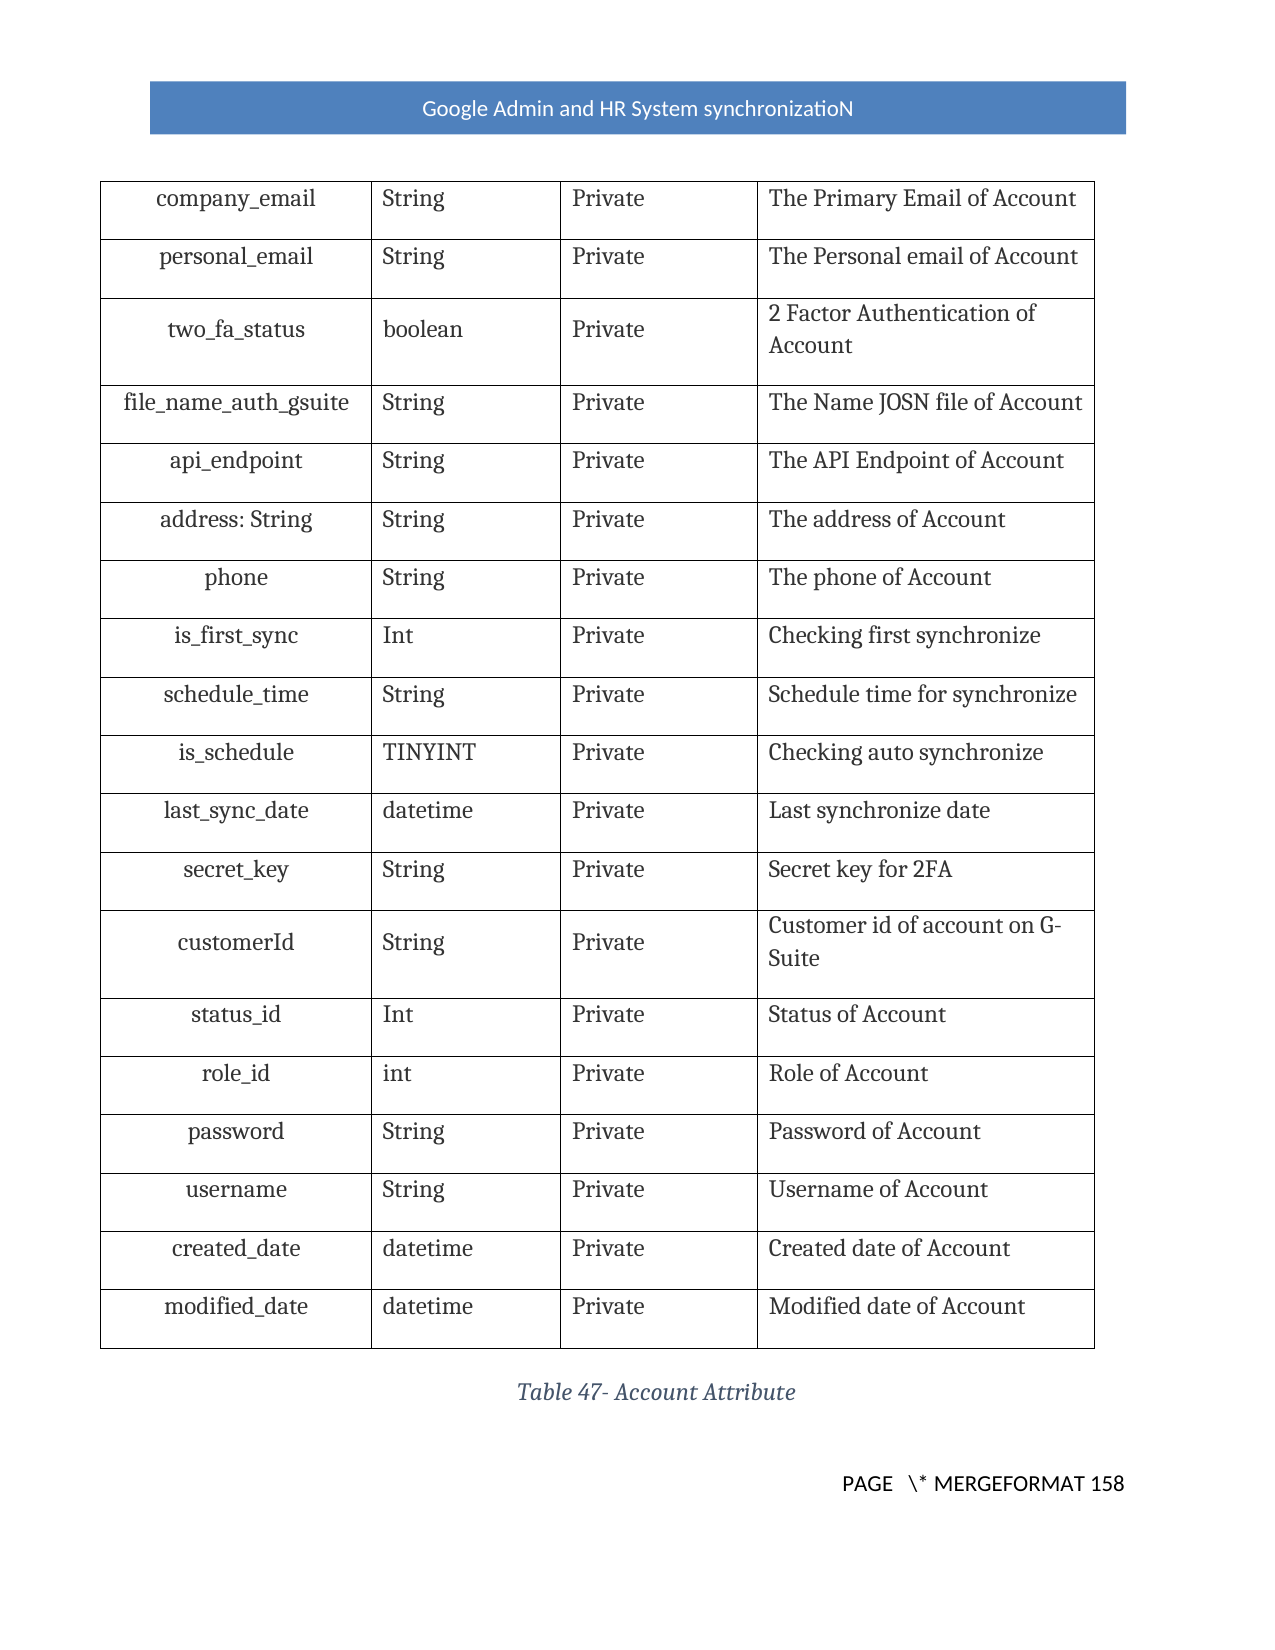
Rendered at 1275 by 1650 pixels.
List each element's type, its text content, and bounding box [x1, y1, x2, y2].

table_cell Customer id of account on G-Suite [758, 911, 1094, 997]
table_cell String [372, 678, 560, 735]
table_cell Private [561, 561, 757, 618]
table_cell api_endpoint [101, 444, 371, 502]
table_cell Private [561, 619, 757, 677]
table_cell Int [372, 619, 560, 677]
table_cell The phone of Account [758, 561, 1094, 618]
table_cell String [372, 1174, 560, 1231]
table_cell Private [561, 794, 757, 852]
table_cell last_sync_date [101, 794, 371, 852]
table_cell String [372, 911, 560, 997]
table_cell The Personal email of Account [758, 240, 1094, 297]
table_cell modified_date [101, 1290, 371, 1347]
table_cell Password of Account [758, 1115, 1094, 1172]
table_cell Private [561, 678, 757, 735]
table_cell int [372, 1057, 560, 1114]
table_cell created_date [101, 1232, 371, 1289]
table_cell Private [561, 911, 757, 997]
table_cell String [372, 444, 560, 502]
table_cell Private [561, 1057, 757, 1114]
table_cell Private [561, 1232, 757, 1289]
table_cell Private [561, 182, 757, 239]
table_cell Private [561, 299, 757, 385]
table_cell String [372, 503, 560, 560]
table_cell file_name_auth_gsuite [101, 386, 371, 443]
table_cell Private [561, 503, 757, 560]
table_cell The API Endpoint of Account [758, 444, 1094, 502]
table_cell Username of Account [758, 1174, 1094, 1231]
table_cell username [101, 1174, 371, 1231]
table_cell status_id [101, 999, 371, 1056]
table_cell The Primary Email of Account [758, 182, 1094, 239]
table_cell Private [561, 853, 757, 910]
table_cell datetime [372, 794, 560, 852]
table_cell String [372, 386, 560, 443]
table_cell Schedule time for synchronize [758, 678, 1094, 735]
table_cell Last synchronize date [758, 794, 1094, 852]
table_cell String [372, 1115, 560, 1172]
table_cell The address of Account [758, 503, 1094, 560]
table_cell phone [101, 561, 371, 618]
table_cell company_email [101, 182, 371, 239]
table_cell TINYINT [372, 736, 560, 793]
table_cell schedule_time [101, 678, 371, 735]
table_cell Int [372, 999, 560, 1056]
table_cell String [372, 182, 560, 239]
table_cell Private [561, 1115, 757, 1172]
table_cell Role of Account [758, 1057, 1094, 1114]
table_cell Private [561, 444, 757, 502]
table_cell 2 Factor Authentication of Account [758, 299, 1094, 385]
table_cell Private [561, 240, 757, 297]
table_cell String [372, 853, 560, 910]
table_cell password [101, 1115, 371, 1172]
table_cell The Name JOSN file of Account [758, 386, 1094, 443]
table_cell datetime [372, 1232, 560, 1289]
table_cell Checking auto synchronize [758, 736, 1094, 793]
table_cell role_id [101, 1057, 371, 1114]
table_cell String [372, 561, 560, 618]
table_cell is_schedule [101, 736, 371, 793]
table_cell Status of Account [758, 999, 1094, 1056]
table_cell Created date of Account [758, 1232, 1094, 1289]
table_cell two_fa_status [101, 299, 371, 385]
table_cell personal_email [101, 240, 371, 297]
table_cell Private [561, 999, 757, 1056]
table_cell Private [561, 1290, 757, 1347]
table_cell Modified date of Account [758, 1290, 1094, 1347]
table_cell Secret key for 2FA [758, 853, 1094, 910]
table_cell is_first_sync [101, 619, 371, 677]
table_cell String [372, 240, 560, 297]
table_cell Private [561, 736, 757, 793]
table_cell Private [561, 1174, 757, 1231]
table_cell address: String [101, 503, 371, 560]
table_cell Private [561, 386, 757, 443]
table_cell secret_key [101, 853, 371, 910]
table_cell Checking first synchronize [758, 619, 1094, 677]
table_cell datetime [372, 1290, 560, 1347]
table_cell customerId [101, 911, 371, 997]
text Table 47- Account Attribute [187, 1378, 1125, 1406]
table_cell boolean [372, 299, 560, 385]
